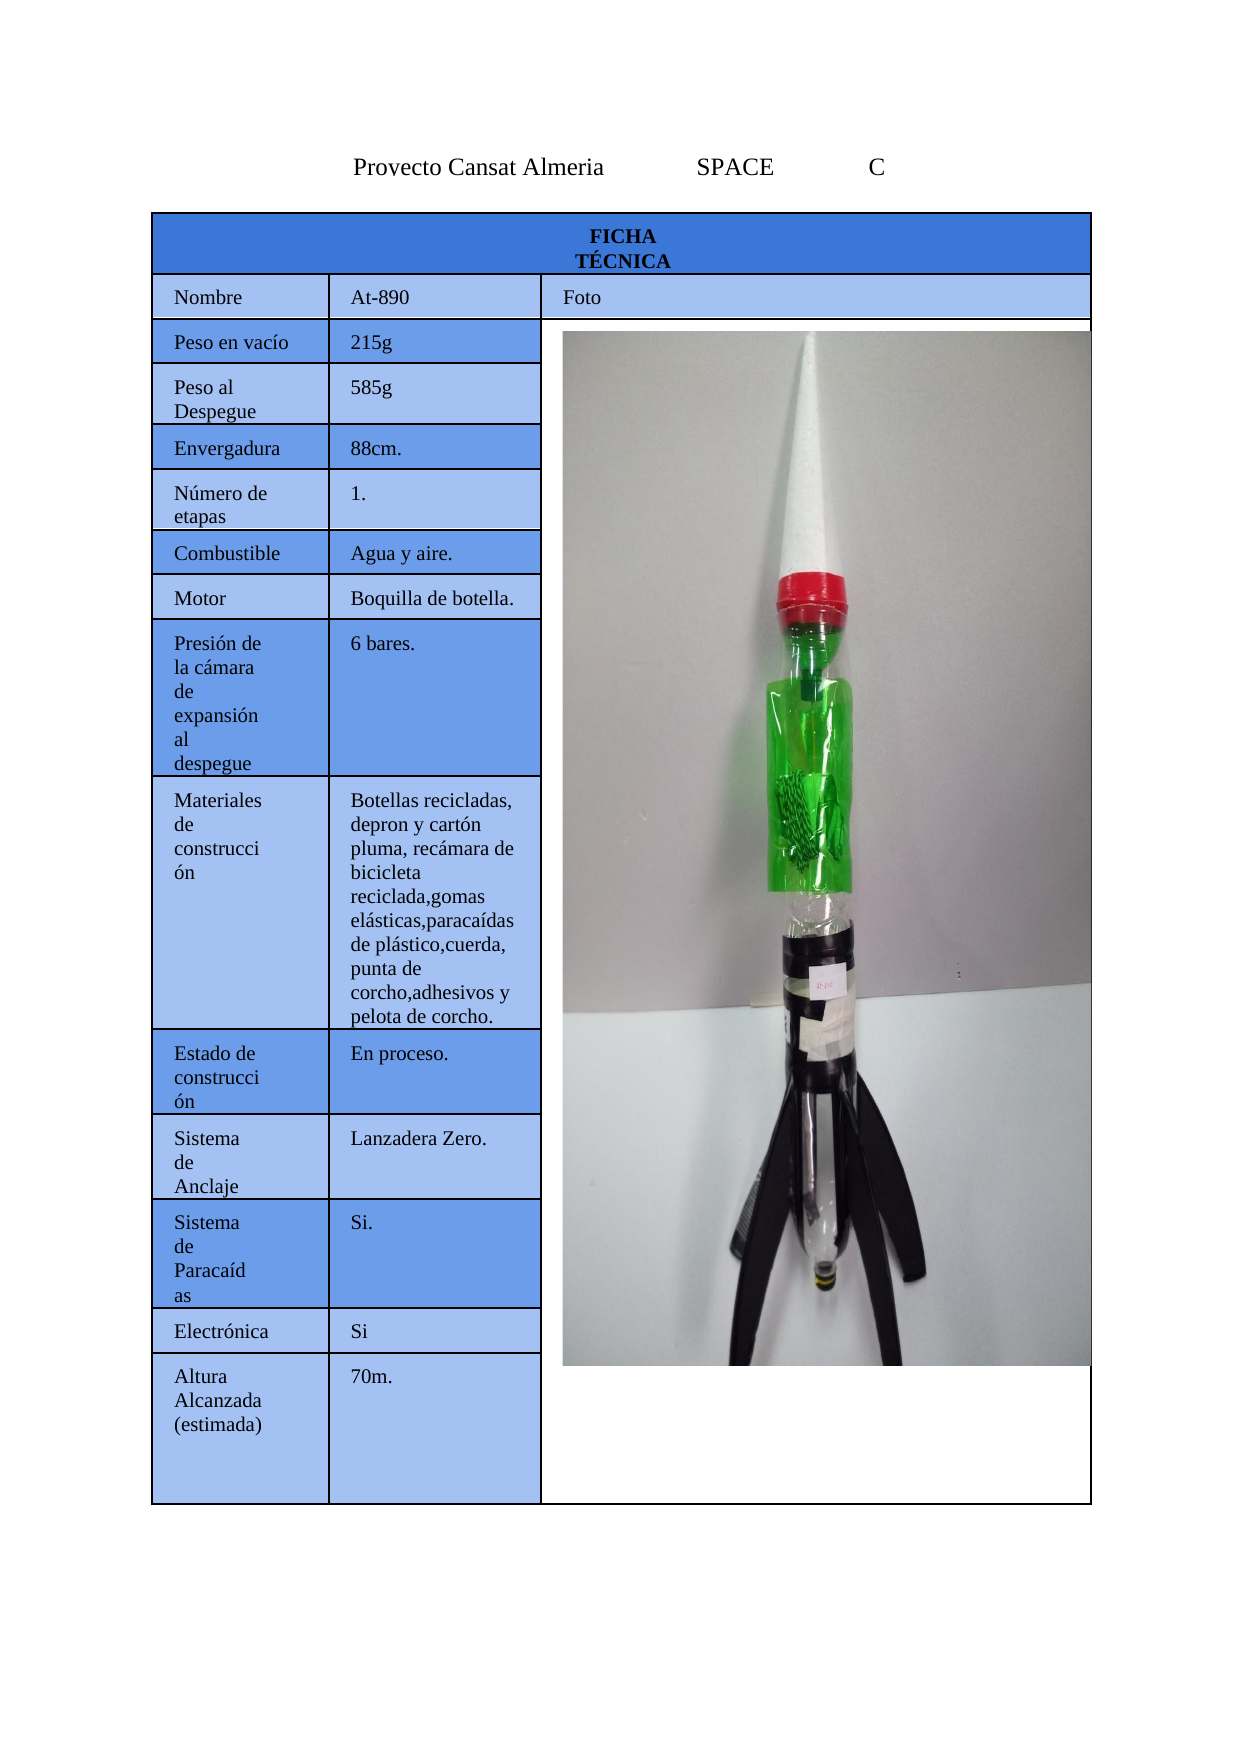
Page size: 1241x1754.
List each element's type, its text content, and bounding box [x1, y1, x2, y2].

table_cell Número de etapas [153, 470, 328, 528]
table_cell Materiales de construcción [153, 777, 328, 1028]
table_cell Sistema de Paracaídas [153, 1200, 328, 1307]
table_cell Lanzadera Zero. [330, 1115, 540, 1198]
table_cell Si [330, 1309, 540, 1352]
table_cell At-890 [330, 275, 540, 317]
table_cell 215g [330, 320, 540, 362]
table_cell Botellas recicladas, depron y cartón pluma, recámara de bicicleta reciclada,gomas elásticas,paracaídas de plástico,cuerda, punta de corcho,adhesivos y pelota de corcho. [330, 777, 540, 1028]
table_cell 88cm. [330, 425, 540, 468]
table_cell Peso al Despegue [153, 364, 328, 423]
table_cell Boquilla de botella. [330, 575, 540, 618]
table_cell 1. [330, 470, 540, 528]
table_cell 70m. [330, 1354, 540, 1503]
table_cell 585g [330, 364, 540, 423]
table_cell Agua y aire. [330, 531, 540, 573]
picture [562, 331, 1092, 1366]
table_cell Presión de la cámara de expansión al despegue [153, 620, 328, 775]
table_cell Nombre [153, 275, 328, 317]
table_cell En proceso. [330, 1030, 540, 1113]
table_cell Si. [330, 1200, 540, 1307]
table_cell Sistema de Anclaje [153, 1115, 328, 1198]
table_cell Envergadura [153, 425, 328, 468]
table_cell Foto [542, 275, 1090, 317]
table_cell Motor [153, 575, 328, 618]
table_cell 6 bares. [330, 620, 540, 775]
table_cell Peso en vacío [153, 320, 328, 362]
table_cell Combustible [153, 531, 328, 573]
table_cell Electrónica [153, 1309, 328, 1352]
table_cell Altura Alcanzada (estimada) [153, 1354, 328, 1503]
table_header FICHA TÉCNICA [153, 214, 1090, 273]
table_cell [542, 320, 1090, 1503]
table_cell Estado de construcción [153, 1030, 328, 1113]
